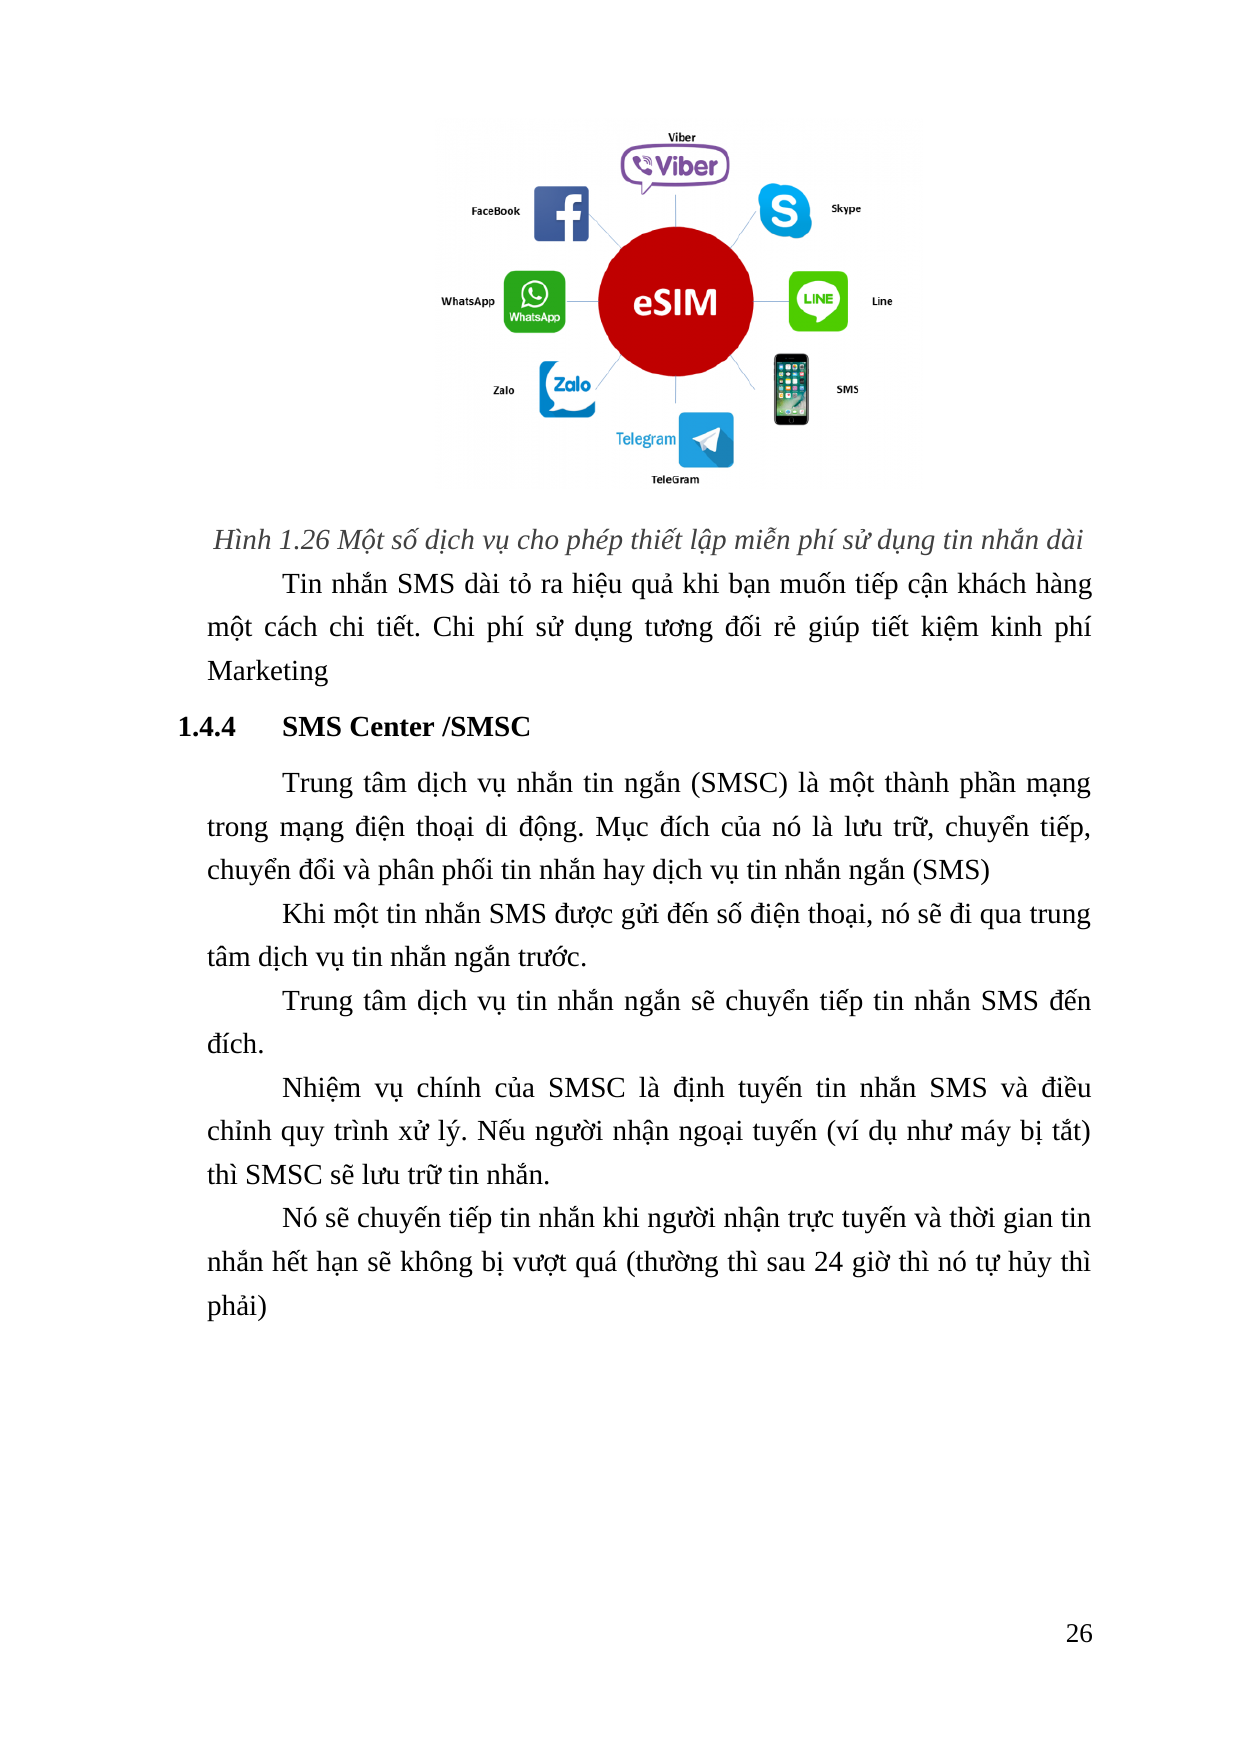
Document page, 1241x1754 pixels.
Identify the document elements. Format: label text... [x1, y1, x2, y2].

text Khi một tin nhắn SMS được gửi đến số điện thoại, nó sẽ đi qua trung tâm dịch vụ tin nhắn ngắn trước. [207, 896, 1092, 973]
text Trung tâm dịch vụ nhắn tin ngắn (SMSC) là một thành phần mạng trong mạng điện thoại di động. Mục đích của nó là lưu trữ, chuyển tiếp, chuyển đổi và phân phối tin nhắn hay dịch vụ tin nhắn ngắn (SMS) [207, 842, 1092, 886]
picture [435, 118, 923, 489]
text Tin nhắn SMS dài tỏ ra hiệu quả khi bạn muốn tiếp cận khách hàng một cách chi tiết. Chi phí sử dụng tương đối rẻ giúp tiết kiệm kinh phí Marketing [207, 566, 1092, 687]
text Nhiệm vụ chính của SMSC là định tuyến tin nhắn SMS và điều chỉnh quy trình xử lý. Nếu người nhận ngoại tuyến (ví dụ như máy bị tắt) thì SMSC sẽ lưu trữ tin nhắn. [207, 1070, 1092, 1191]
text Nó sẽ chuyến tiếp tin nhắn khi người nhận trực tuyến và thời gian tin nhắn hết hạn sẽ không bị vượt quá (thường thì sau 24 giờ thì nó tự hủy thì phải) [207, 1201, 1092, 1321]
text Hình 1.26 Một số dịch vụ cho phép thiết lập miễn phí sử dụng tin nhắn dài [207, 522, 1092, 556]
text Trung tâm dịch vụ tin nhắn ngắn sẽ chuyển tiếp tin nhắn SMS đến đích. [207, 983, 1092, 1060]
text Trung tâm dịch vụ nhắn tin ngắn (SMSC) là một thành phần mạng trong mạng điện thoại di động. Mục đích của nó là lưu trữ, chuyển tiếp, chuyển đổi và phân phối tin nhắn hay dịch vụ tin nhắn ngắn (SMS) [207, 765, 1092, 809]
subtitle SMS Center /SMSC [177, 709, 1092, 743]
